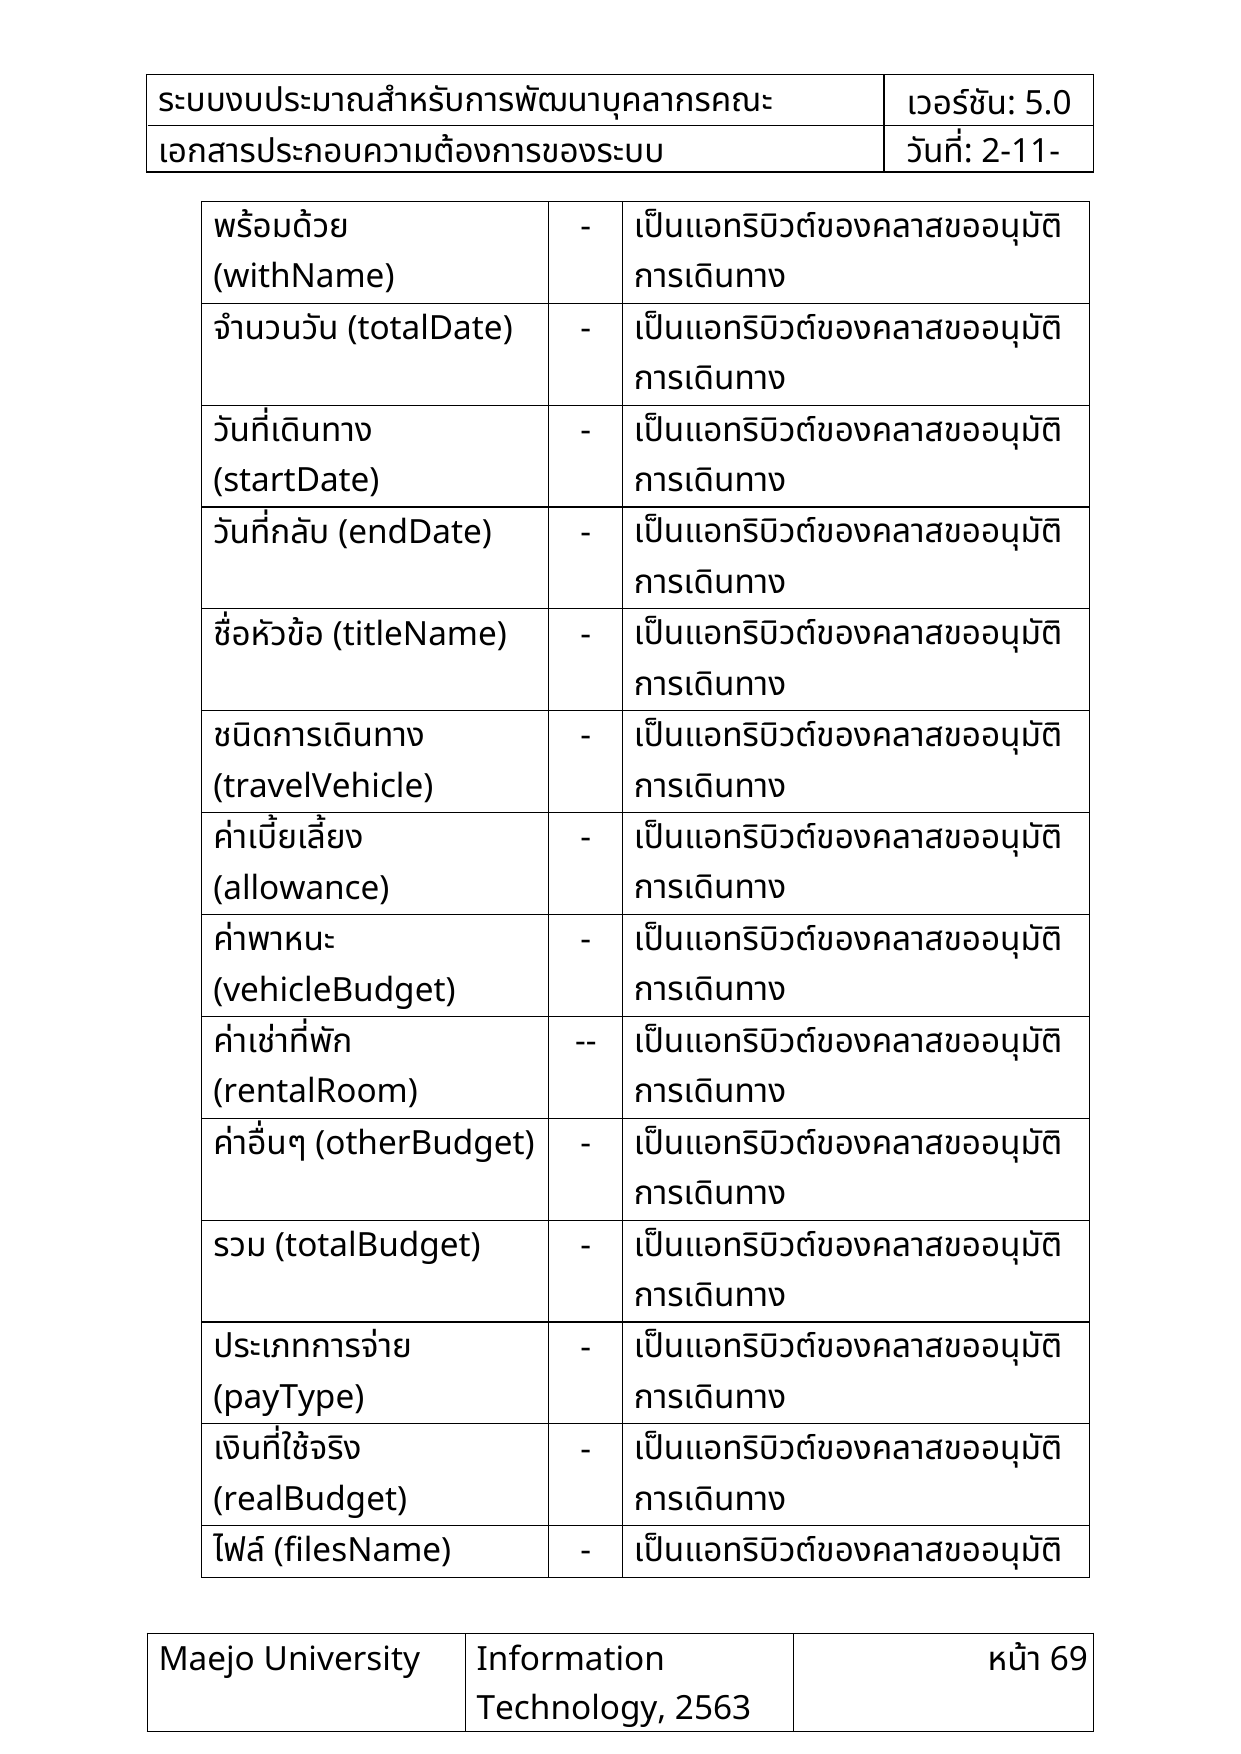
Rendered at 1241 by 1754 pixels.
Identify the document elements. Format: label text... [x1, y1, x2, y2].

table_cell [623, 1526, 1089, 1577]
table_cell ประเภทการจ่าย (payType) [202, 1323, 548, 1423]
table_cell เป็นแอทริบิวต์ของคลาสขออนุมัติการเดินทาง [623, 508, 1089, 608]
table_cell จำนวนวัน (totalDate) [202, 304, 548, 404]
table_cell -- [549, 1017, 622, 1118]
table_cell เป็นแอทริบิวต์ของคลาสขออนุมัติการเดินทาง [623, 1119, 1089, 1219]
table_cell ค่าเช่าที่พัก (rentalRoom) [202, 1017, 548, 1118]
table_cell - [549, 508, 622, 608]
table_cell - [549, 1323, 622, 1423]
table_cell - [549, 711, 622, 812]
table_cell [623, 304, 1089, 404]
table_cell ค่าพาหนะ (vehicleBudget) [202, 915, 548, 1016]
table_cell เป็นแอทริบิวต์ของคลาสขออนุมัติการเดินทาง [623, 711, 1089, 812]
table_cell เป็นแอทริบิวต์ของคลาสขออนุมัติการเดินทาง [623, 915, 1089, 1016]
table_cell ชื่อหัวข้อ (titleName) [202, 609, 548, 710]
table_cell ไฟล์ (filesName) [202, 1526, 548, 1577]
table_cell - [549, 813, 622, 914]
table_cell รวม (totalBudget) [202, 1221, 548, 1321]
table_cell พร้อมด้วย (withName) [202, 202, 548, 303]
table_cell ค่าเบี้ยเลี้ยง (allowance) [202, 813, 548, 914]
table_cell - [549, 1526, 622, 1577]
table_cell - [549, 1221, 622, 1321]
table_cell เป็นแอทริบิวต์ของคลาสขออนุมัติการเดินทาง [623, 609, 1089, 710]
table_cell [623, 406, 1089, 506]
table_cell - [549, 609, 622, 710]
table_cell - [549, 915, 622, 1016]
table_cell - [549, 1119, 622, 1219]
table_cell เป็นแอทริบิวต์ของคลาสขออนุมัติการเดินทาง [623, 1221, 1089, 1321]
table_cell - [549, 406, 622, 506]
table_cell วันที่กลับ (endDate) [202, 508, 548, 608]
table_cell เป็นแอทริบิวต์ของคลาสขออนุมัติการเดินทาง [623, 813, 1089, 914]
table_cell - [549, 1424, 622, 1525]
table_cell ค่าอื่นๆ (otherBudget) [202, 1119, 548, 1219]
table_cell ชนิดการเดินทาง (travelVehicle) [202, 711, 548, 812]
table_cell - [549, 202, 622, 303]
table_cell - [549, 304, 622, 404]
table_cell เป็นแอทริบิวต์ของคลาสขออนุมัติการเดินทาง [623, 1017, 1089, 1118]
table_cell เงินที่ใช้จริง (realBudget) [202, 1424, 548, 1525]
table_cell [623, 202, 1089, 303]
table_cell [623, 1424, 1089, 1525]
table_cell วันที่เดินทาง (startDate) [202, 406, 548, 506]
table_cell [623, 1323, 1089, 1423]
